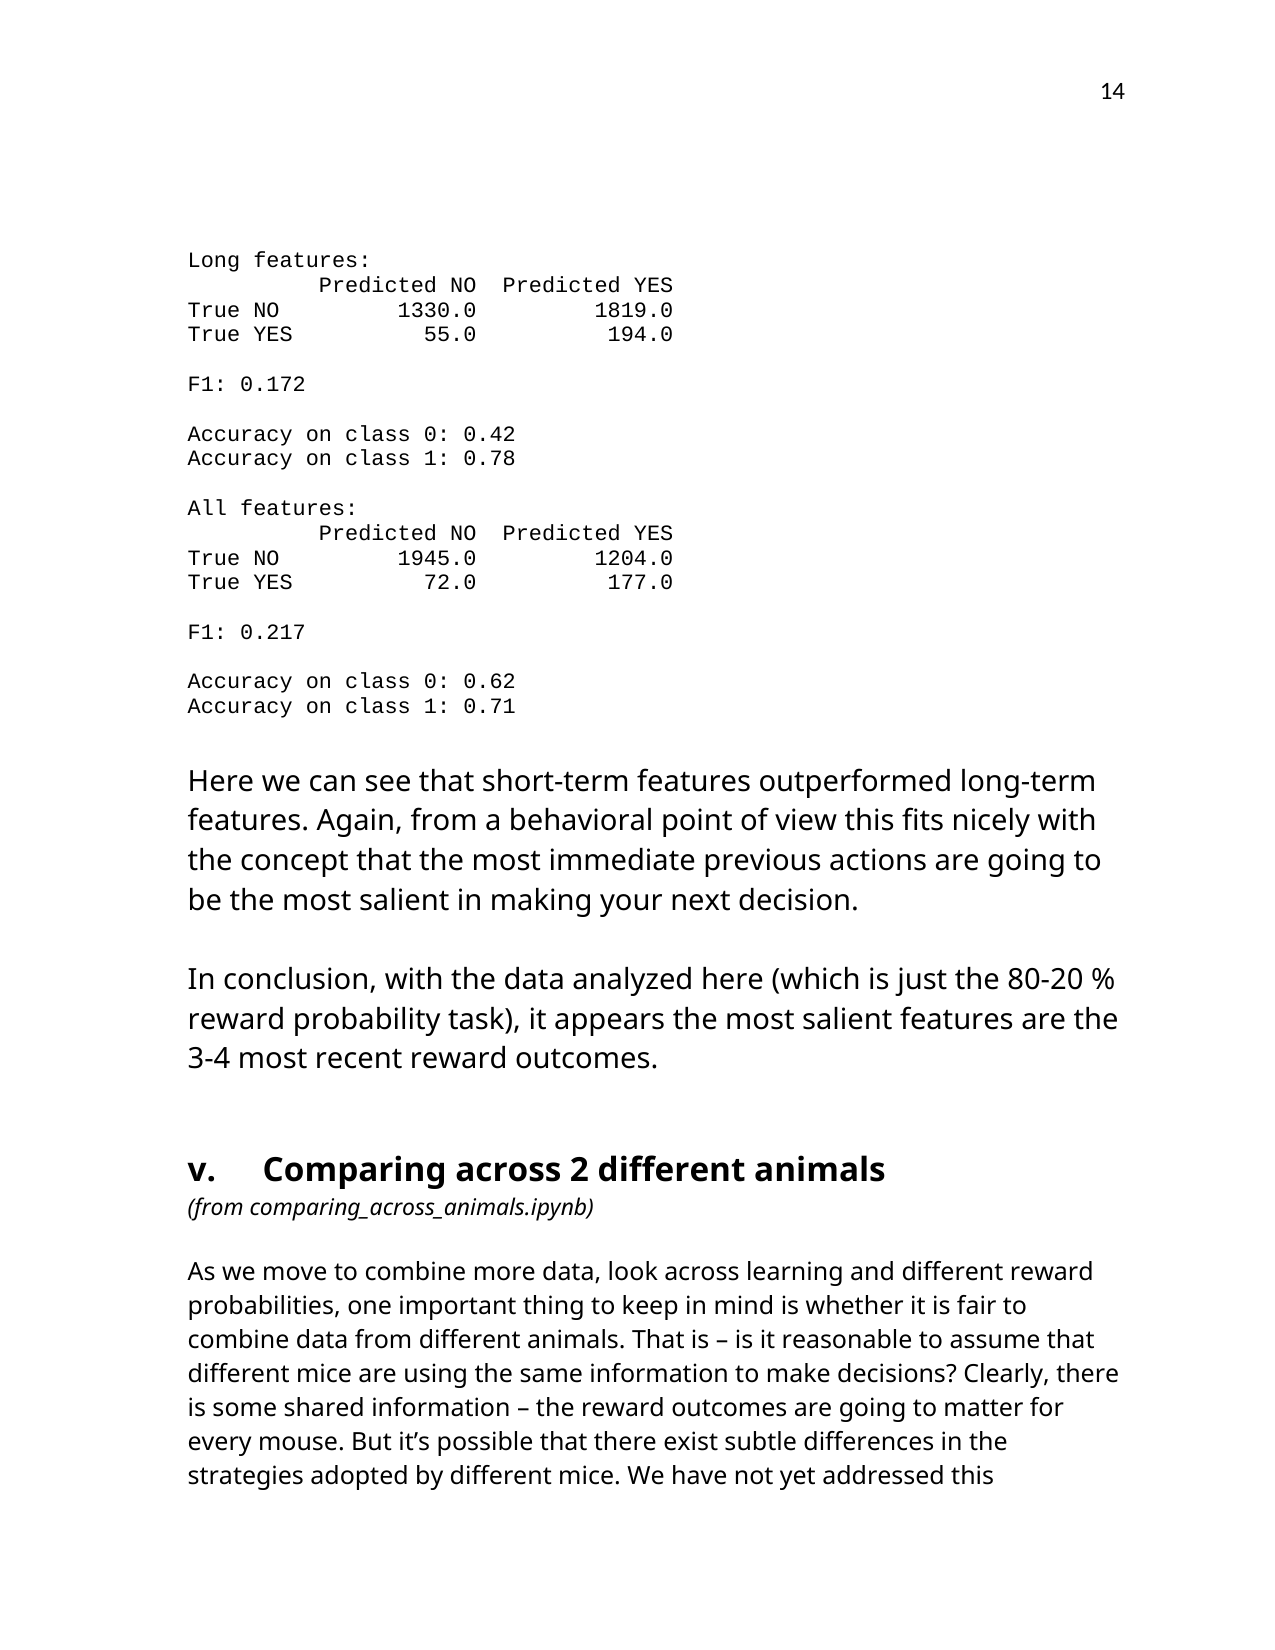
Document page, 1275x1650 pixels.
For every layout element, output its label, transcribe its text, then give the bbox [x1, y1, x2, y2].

text (from comparing_across_animals.ipynb) [187, 1191, 1125, 1222]
text F1: 0.217 [187, 621, 1125, 646]
text True NO 1330.0 1819.0 [187, 299, 1125, 323]
text Long features: [187, 249, 1125, 274]
text Accuracy on class 0: 0.42 [187, 423, 1125, 447]
text Predicted NO Predicted YES [187, 274, 1125, 299]
text In conclusion, with the data analyzed here (which is just the 80-20 % reward probability task), it appears the most salient features are the 3-4 most recent reward outcomes. [187, 958, 1125, 1077]
text True YES 72.0 177.0 [187, 571, 1125, 596]
text All features: [187, 497, 1125, 522]
text Accuracy on class 1: 0.78 [187, 447, 1125, 472]
text Accuracy on class 1: 0.71 [187, 695, 1125, 720]
text True YES 55.0 194.0 [187, 323, 1125, 348]
text F1: 0.172 [187, 373, 1125, 398]
list Comparing across 2 different animals [187, 1146, 1125, 1191]
text Accuracy on class 0: 0.62 [187, 671, 1125, 695]
text True NO 1945.0 1204.0 [187, 547, 1125, 571]
text Here we can see that short-term features outperformed long-term features. Again, from a behavioral point of view this fits nicely with the concept that the most immediate previous actions are going to be the most salient in making your next decision. [187, 760, 1125, 919]
text Predicted NO Predicted YES [187, 522, 1125, 547]
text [187, 1253, 1125, 1492]
